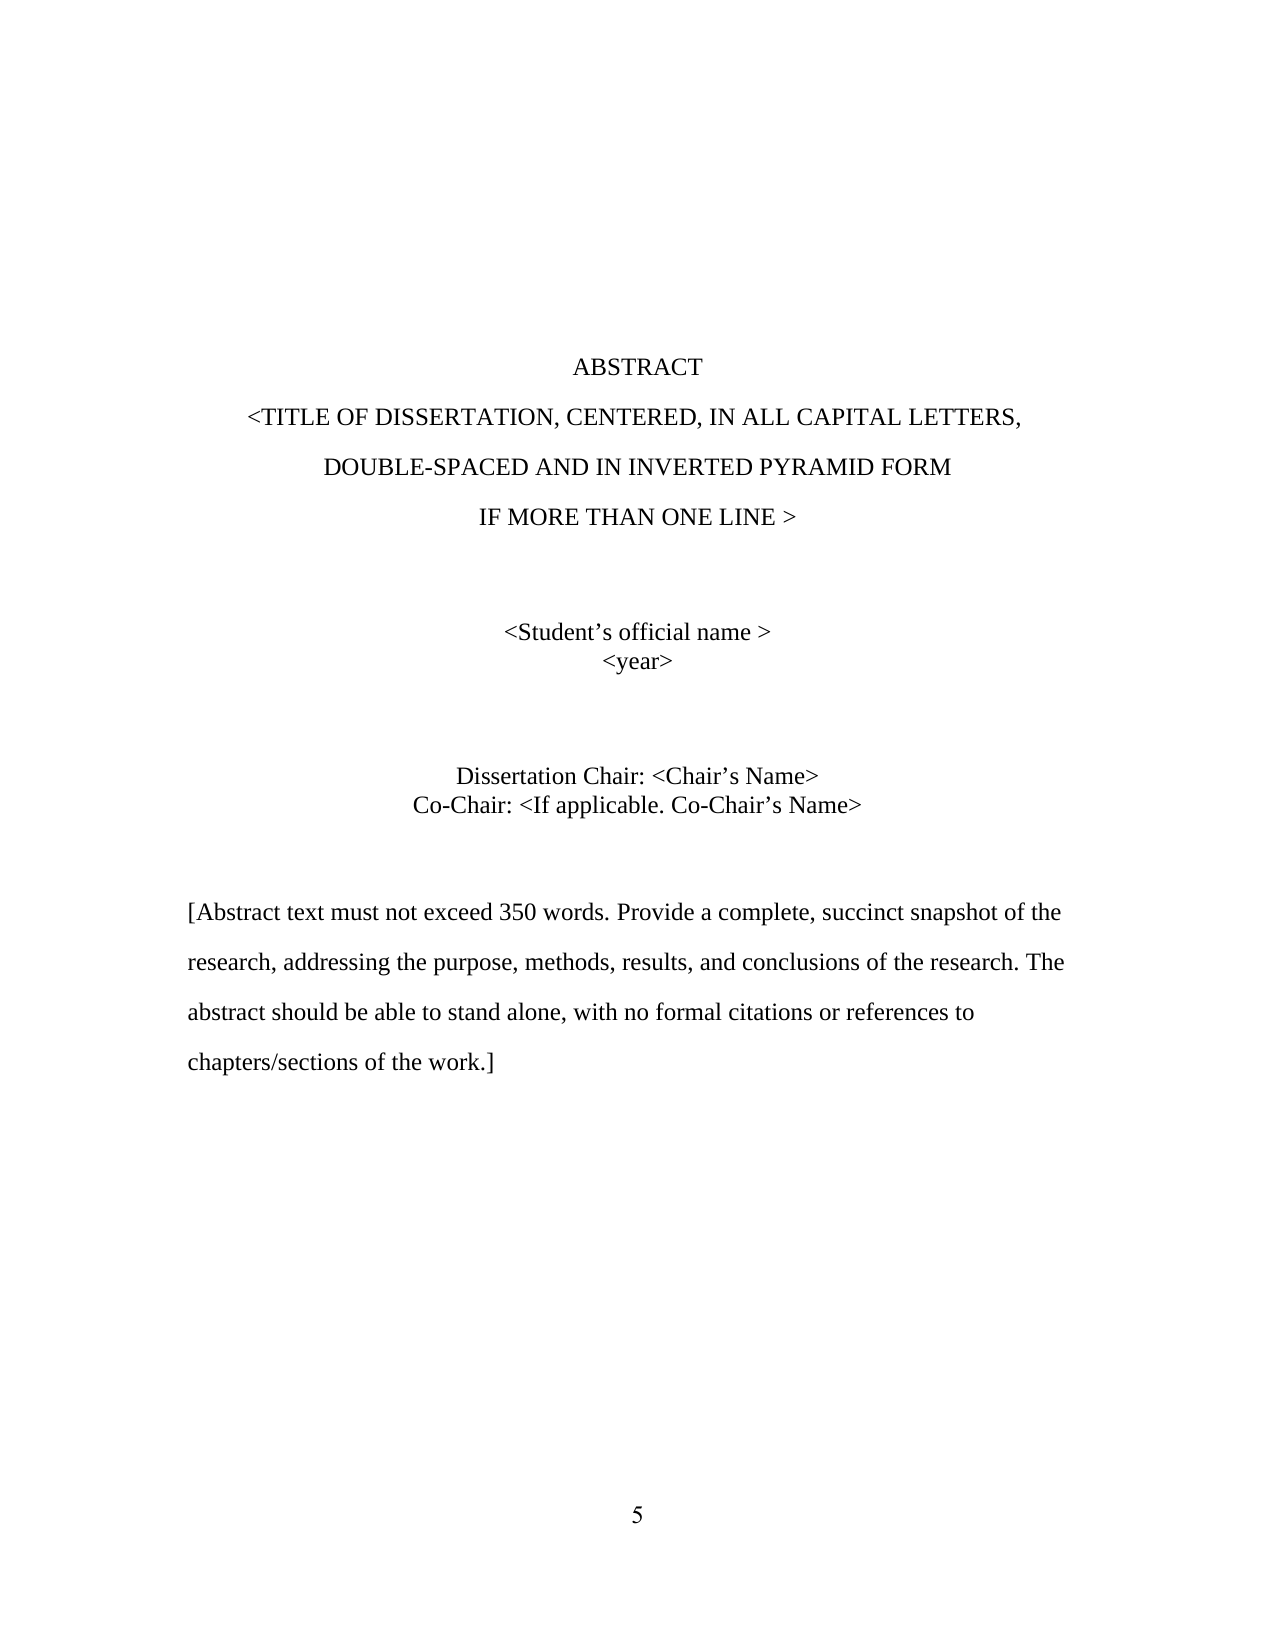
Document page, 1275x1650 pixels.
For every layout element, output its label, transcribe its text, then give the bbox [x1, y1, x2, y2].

text ABSTRACT [187, 331, 1087, 381]
text Co-Chair: <If applicable. Co-Chair’s Name> [187, 790, 1087, 819]
text Dissertation Chair: <Chair’s Name> [187, 761, 1087, 790]
text <year> [187, 646, 1087, 675]
text <Student’s official name > [187, 617, 1087, 646]
text <Title of Dissertation, Centered, in All CapITAL LETTERS, Double-Spaced and in Inverted Pyramid form [187, 381, 1087, 481]
text if more than one line > [187, 481, 1087, 531]
text [Abstract text must not exceed 350 words. Provide a complete, succinct snapshot of the research, addressing the purpose, methods, results, and conclusions of the research. The abstract should be able to stand alone, with no formal citations or references to chapters/sections of the work.] [187, 876, 1087, 1076]
